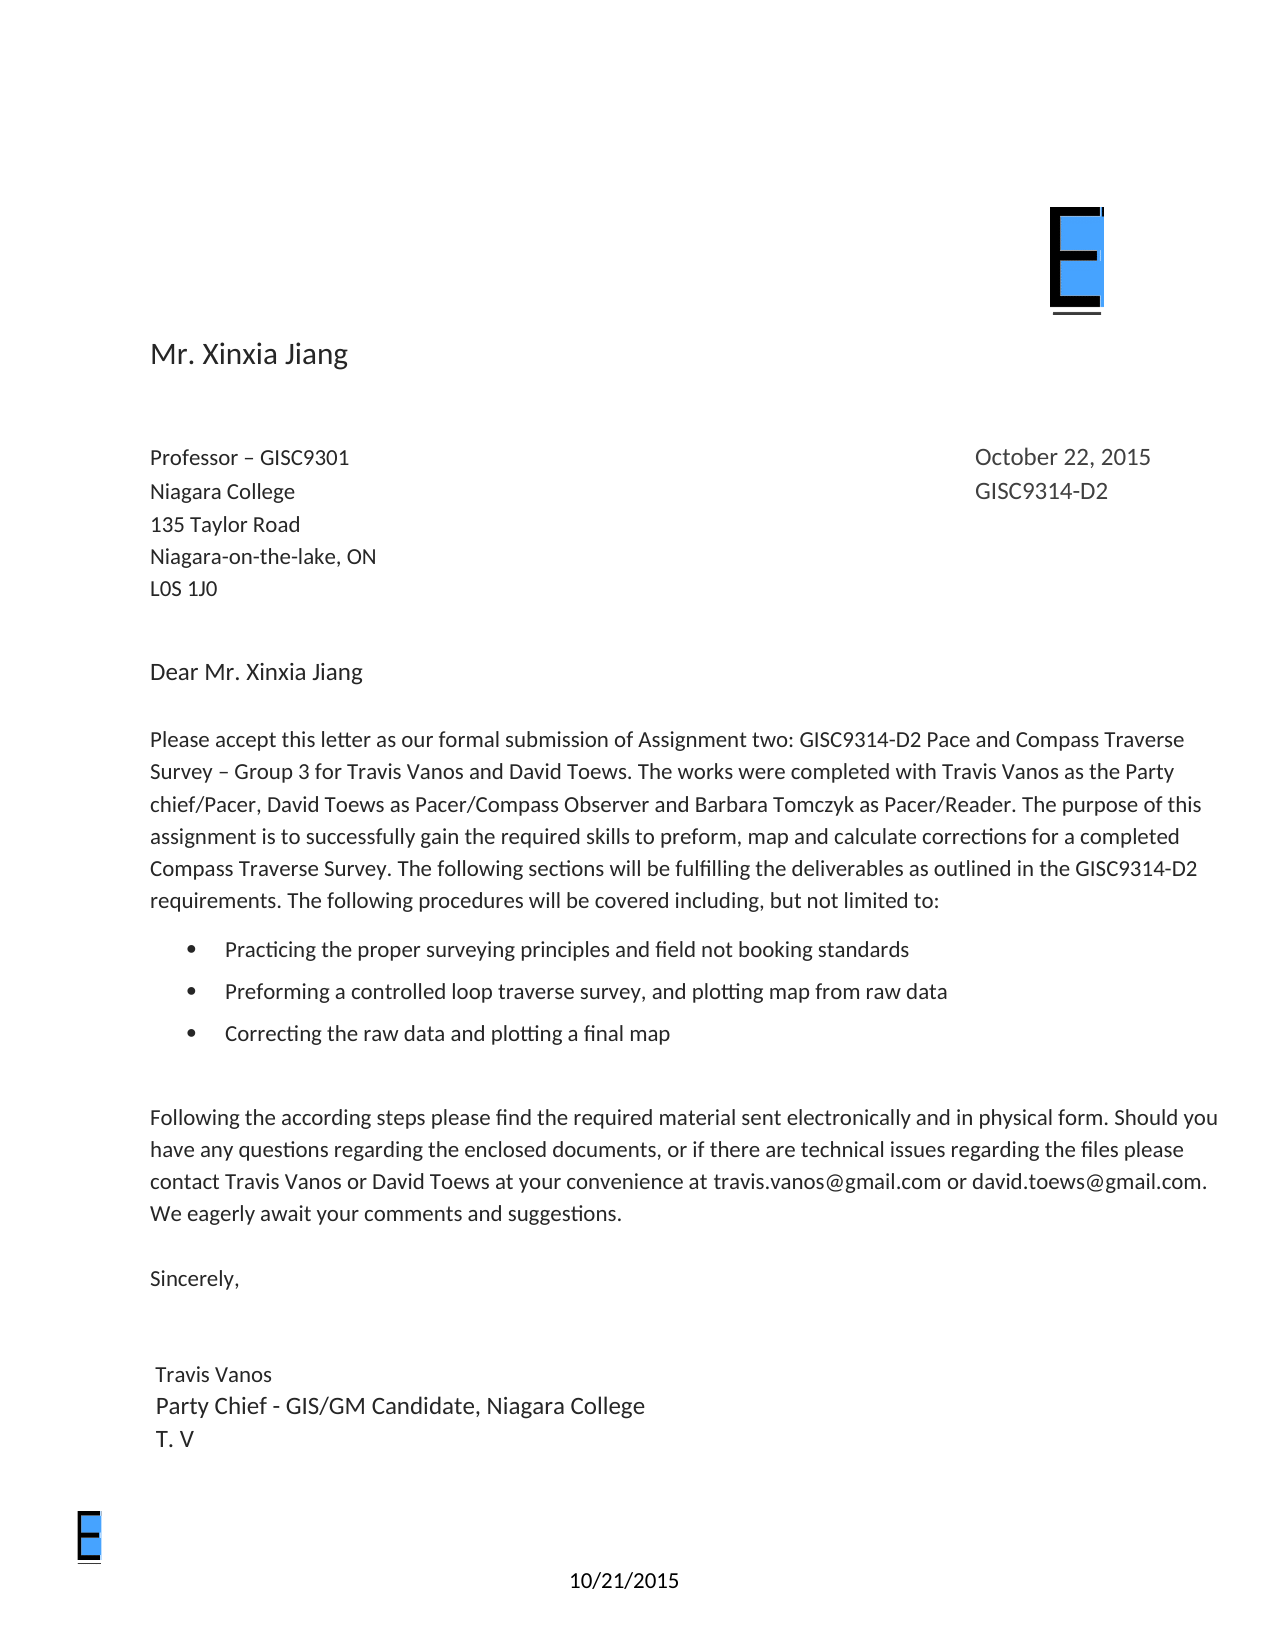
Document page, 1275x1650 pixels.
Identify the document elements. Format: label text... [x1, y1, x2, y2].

picture [76, 1511, 102, 1562]
text Mr. Xinxia Jiang [150, 334, 1228, 372]
picture [1050, 207, 1104, 315]
text Dear Mr. Xinxia Jiang Please accept this letter as our formal submission of Assignment two: GISC9314-D2 Pace and Compass Traverse Survey – Group 3 for Travis Vanos and David Toews. The works were completed with Travis Vanos as the Party chief/Pacer, David Toews as Pacer/Compass Observer and Barbara Tomczyk as Pacer/Reader. The purpose of this assignment is to successfully gain the required skills to preform, map and calculate corrections for a completed Compass Traverse Survey. The following sections will be fulfilling the deliverables as outlined in the GISC9314-D2 requirements. The following procedures will be covered including, but not limited to: [150, 656, 1228, 914]
list Correcting the raw data and plotting a final map [187, 1019, 1228, 1047]
list Preforming a controlled loop traverse survey, and plotting map from raw data [187, 977, 1228, 1005]
text Travis Vanos Party Chief - GIS/GM Candidate, Niagara College T. V [150, 1360, 1228, 1453]
list Practicing the proper surveying principles and field not booking standards [187, 935, 1228, 963]
text Professor – GISC9301 October 22, 2015 Niagara College GISC9314-D2 135 Taylor Road Niagara-on-the-lake, ON L0S 1J0 [150, 441, 1172, 635]
text Following the according steps please find the required material sent electronically and in physical form. Should you have any questions regarding the enclosed documents, or if there are technical issues regarding the files please contact Travis Vanos or David Toews at your convenience at travis.vanos@gmail.com or david.toews@gmail.com. We eagerly await your comments and suggestions. Sincerely, [150, 1103, 1228, 1292]
